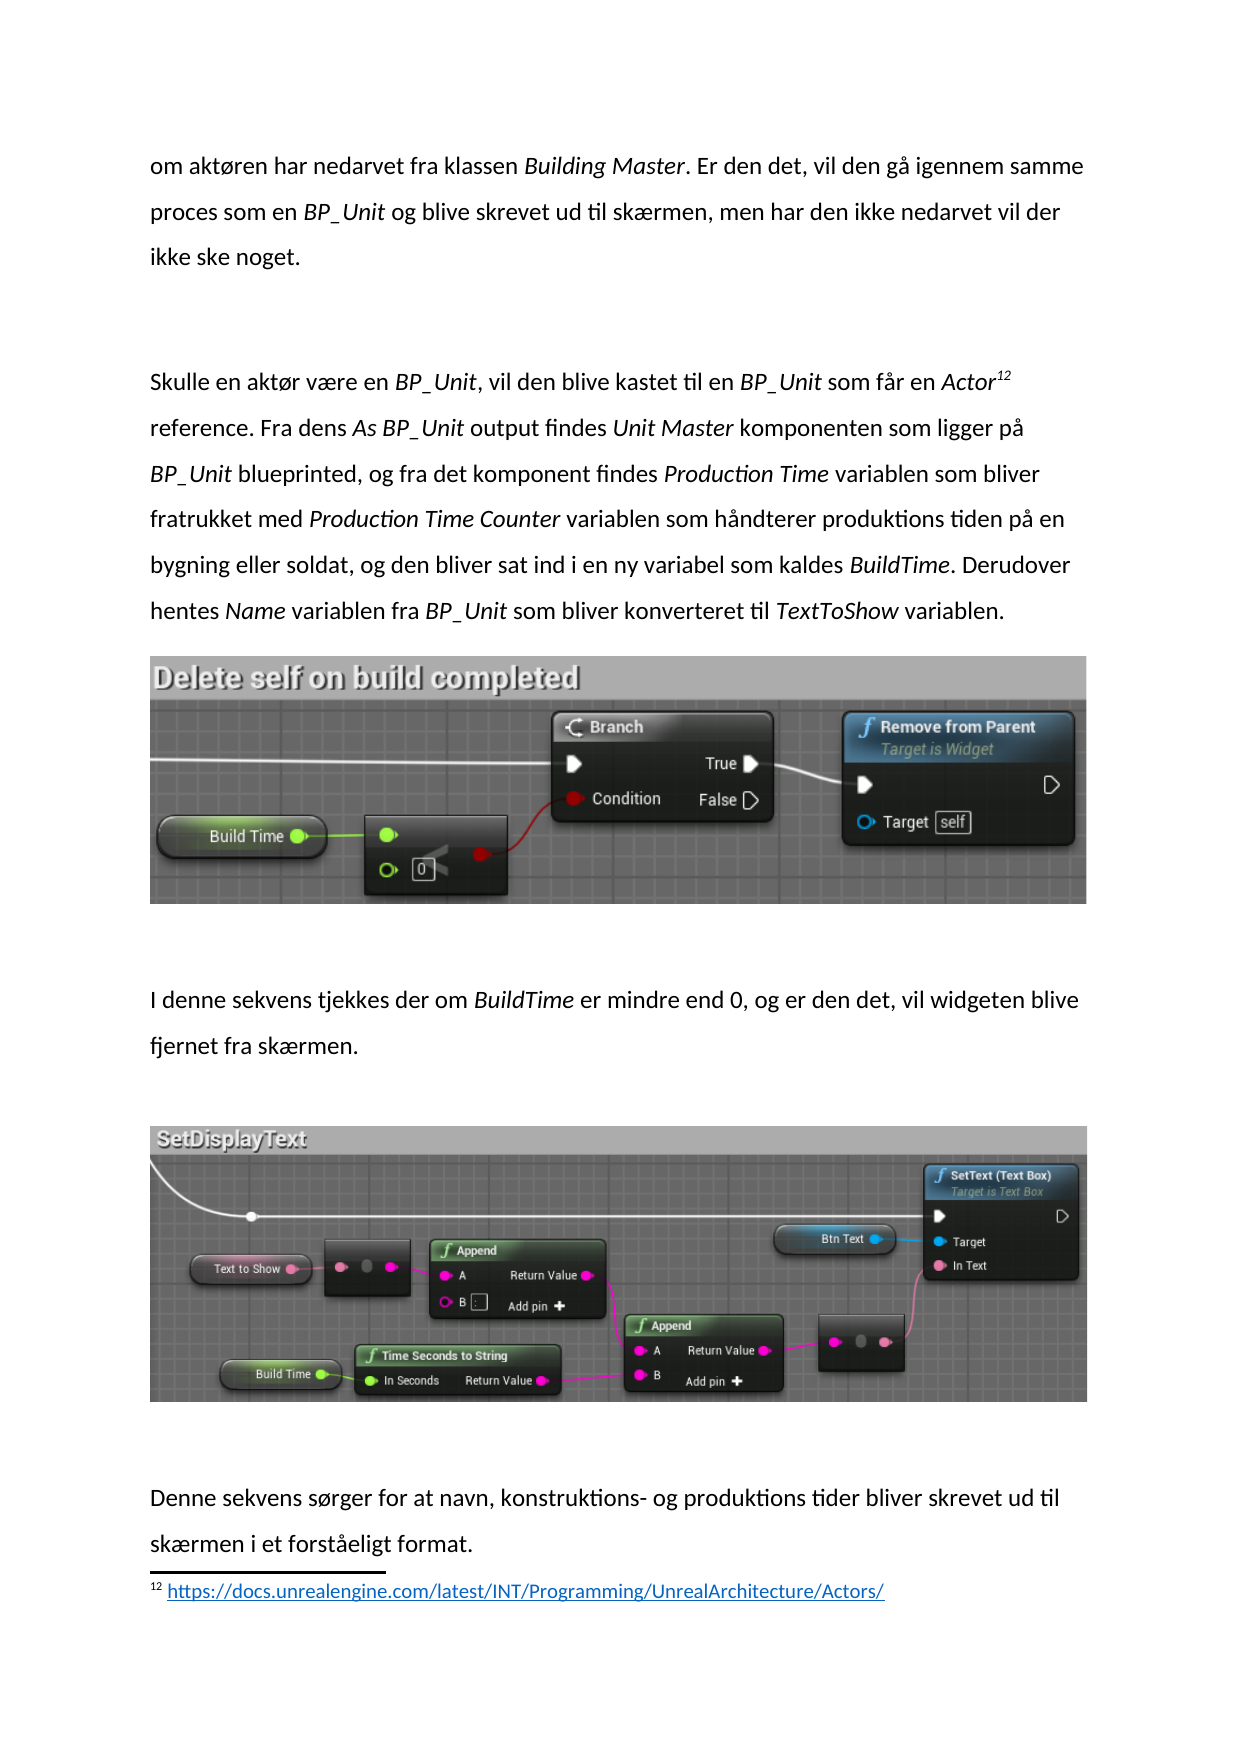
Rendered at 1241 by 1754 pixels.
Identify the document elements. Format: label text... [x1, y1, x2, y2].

text Skulle en aktør være en BP_Unit, vil den blive kastet til en BP_Unit som får en Actor reference. Fra dens As BP_Unit output findes Unit Master komponenten som ligger på BP_Unit blueprinted, og fra det komponent findes Production Time variablen som bliver fratrukket med Production Time Counter variablen som håndterer produktions tiden på en bygning eller soldat, og den bliver sat ind i en ny variabel som kaldes BuildTime. Derudover hentes Name variablen fra BP_Unit som bliver konverteret til TextToShow variablen. [150, 366, 1090, 625]
picture [150, 1126, 1087, 1402]
picture [150, 656, 1087, 904]
